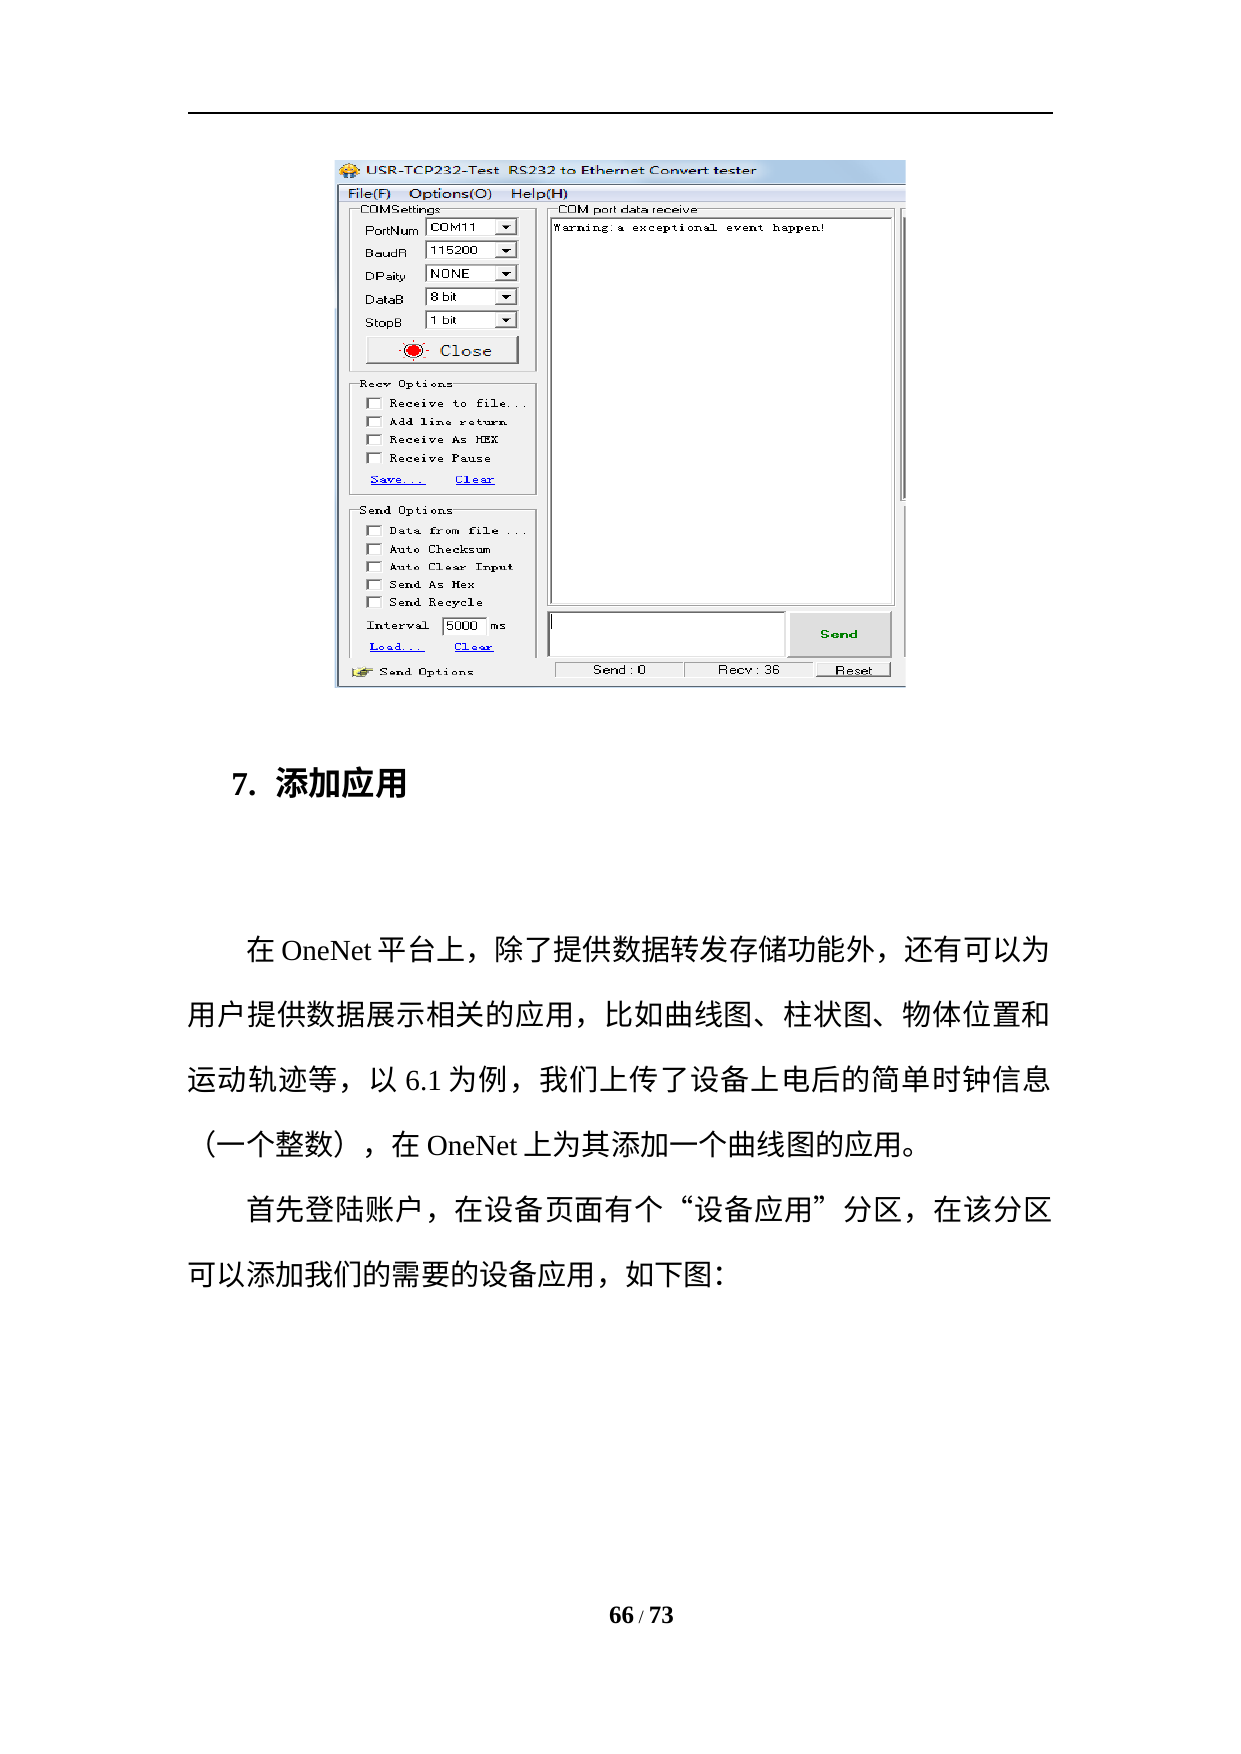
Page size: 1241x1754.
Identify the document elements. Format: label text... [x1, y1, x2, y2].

text 首先登陆账户，在设备页面有个“设备应用”分区，在该分区可以添加我们的需要的设备应用，如下图： [187, 1175, 1053, 1305]
picture [334, 160, 906, 688]
subtitle 添加应用 [231, 748, 1053, 813]
text 在OneNet平台上，除了提供数据转发存储功能外，还有可以为用户提供数据展示相关的应用，比如曲线图、柱状图、物体位置和运动轨迹等，以6.1为例，我们上传了设备上电后的简单时钟信息（一个整数），在OneNet上为其添加一个曲线图的应用。 [187, 915, 1053, 1175]
